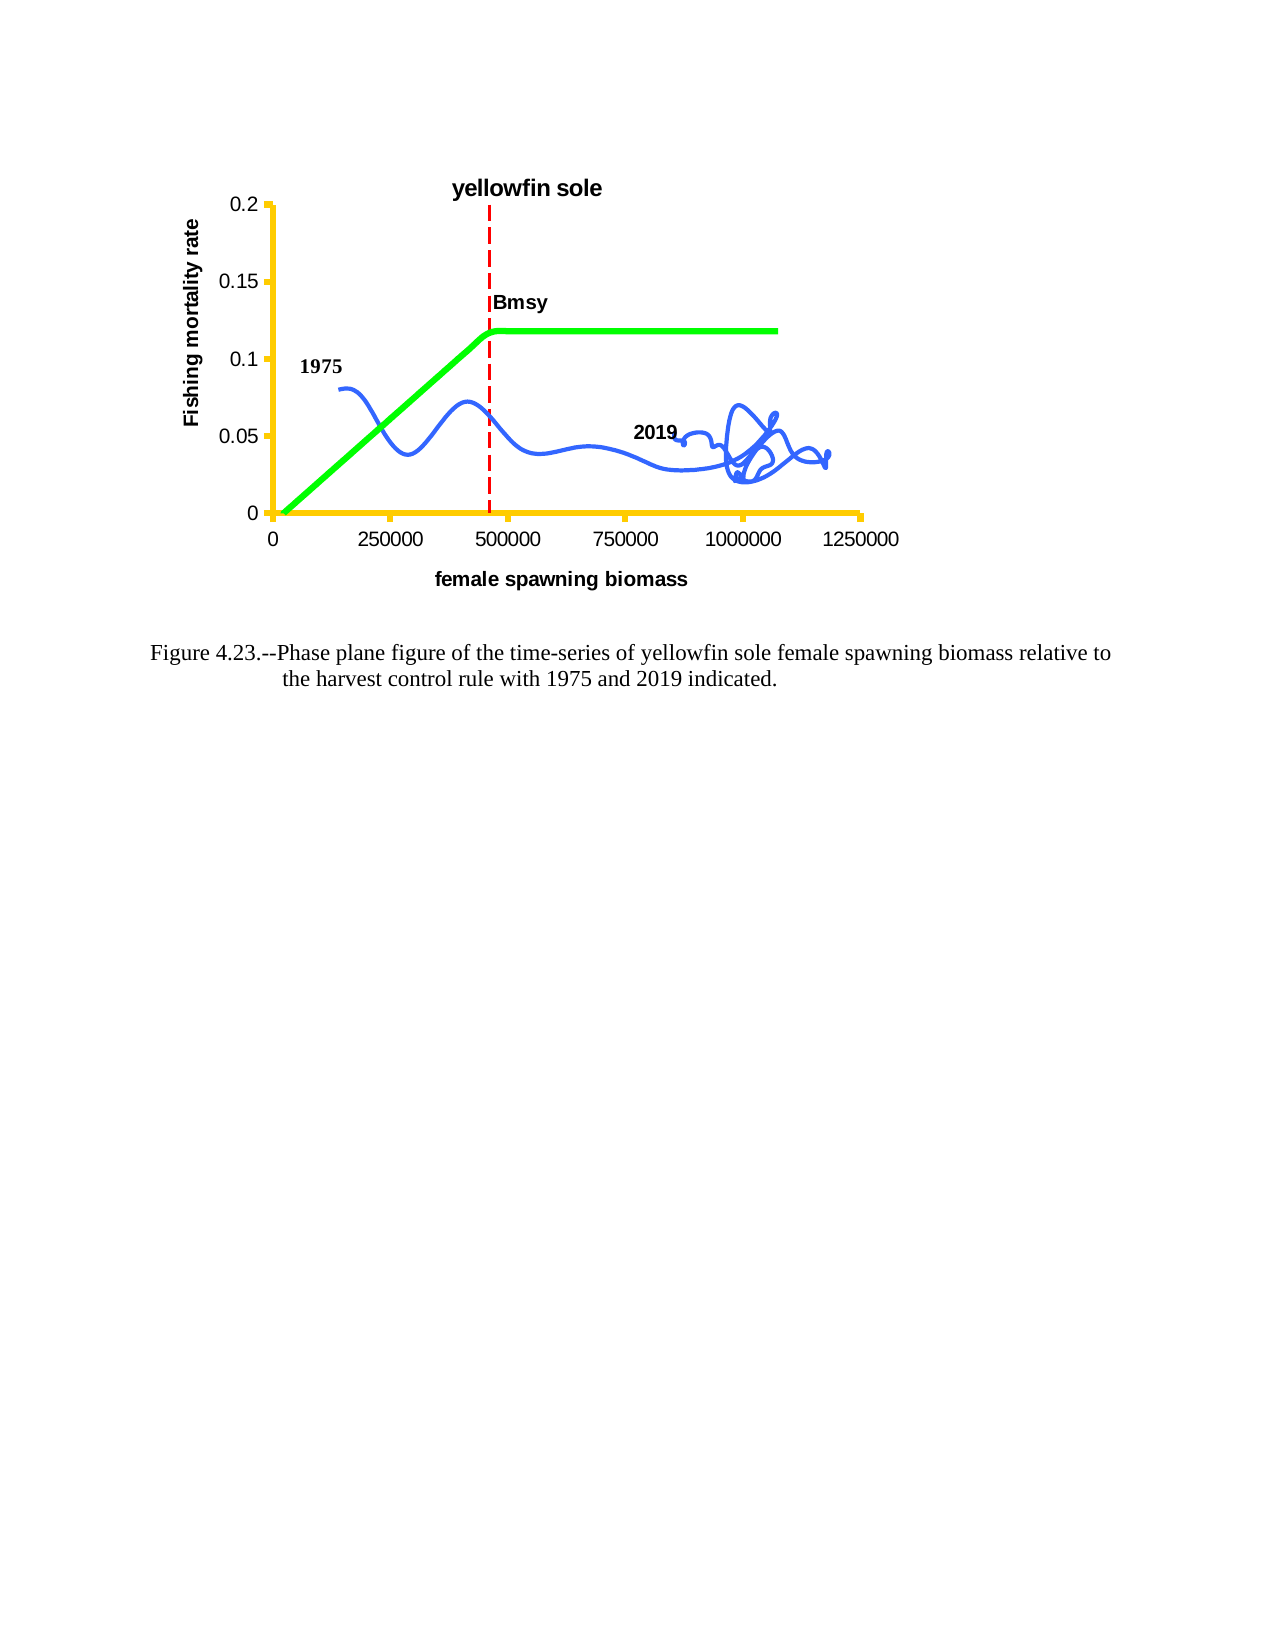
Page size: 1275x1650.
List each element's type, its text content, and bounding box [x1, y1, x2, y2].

subtitle Figure 4.23.--Phase plane figure of the time-series of yellowfin sole female spawning biomass relative to the harvest control rule with 1975 and 2019 indicated. [150, 639, 1125, 691]
